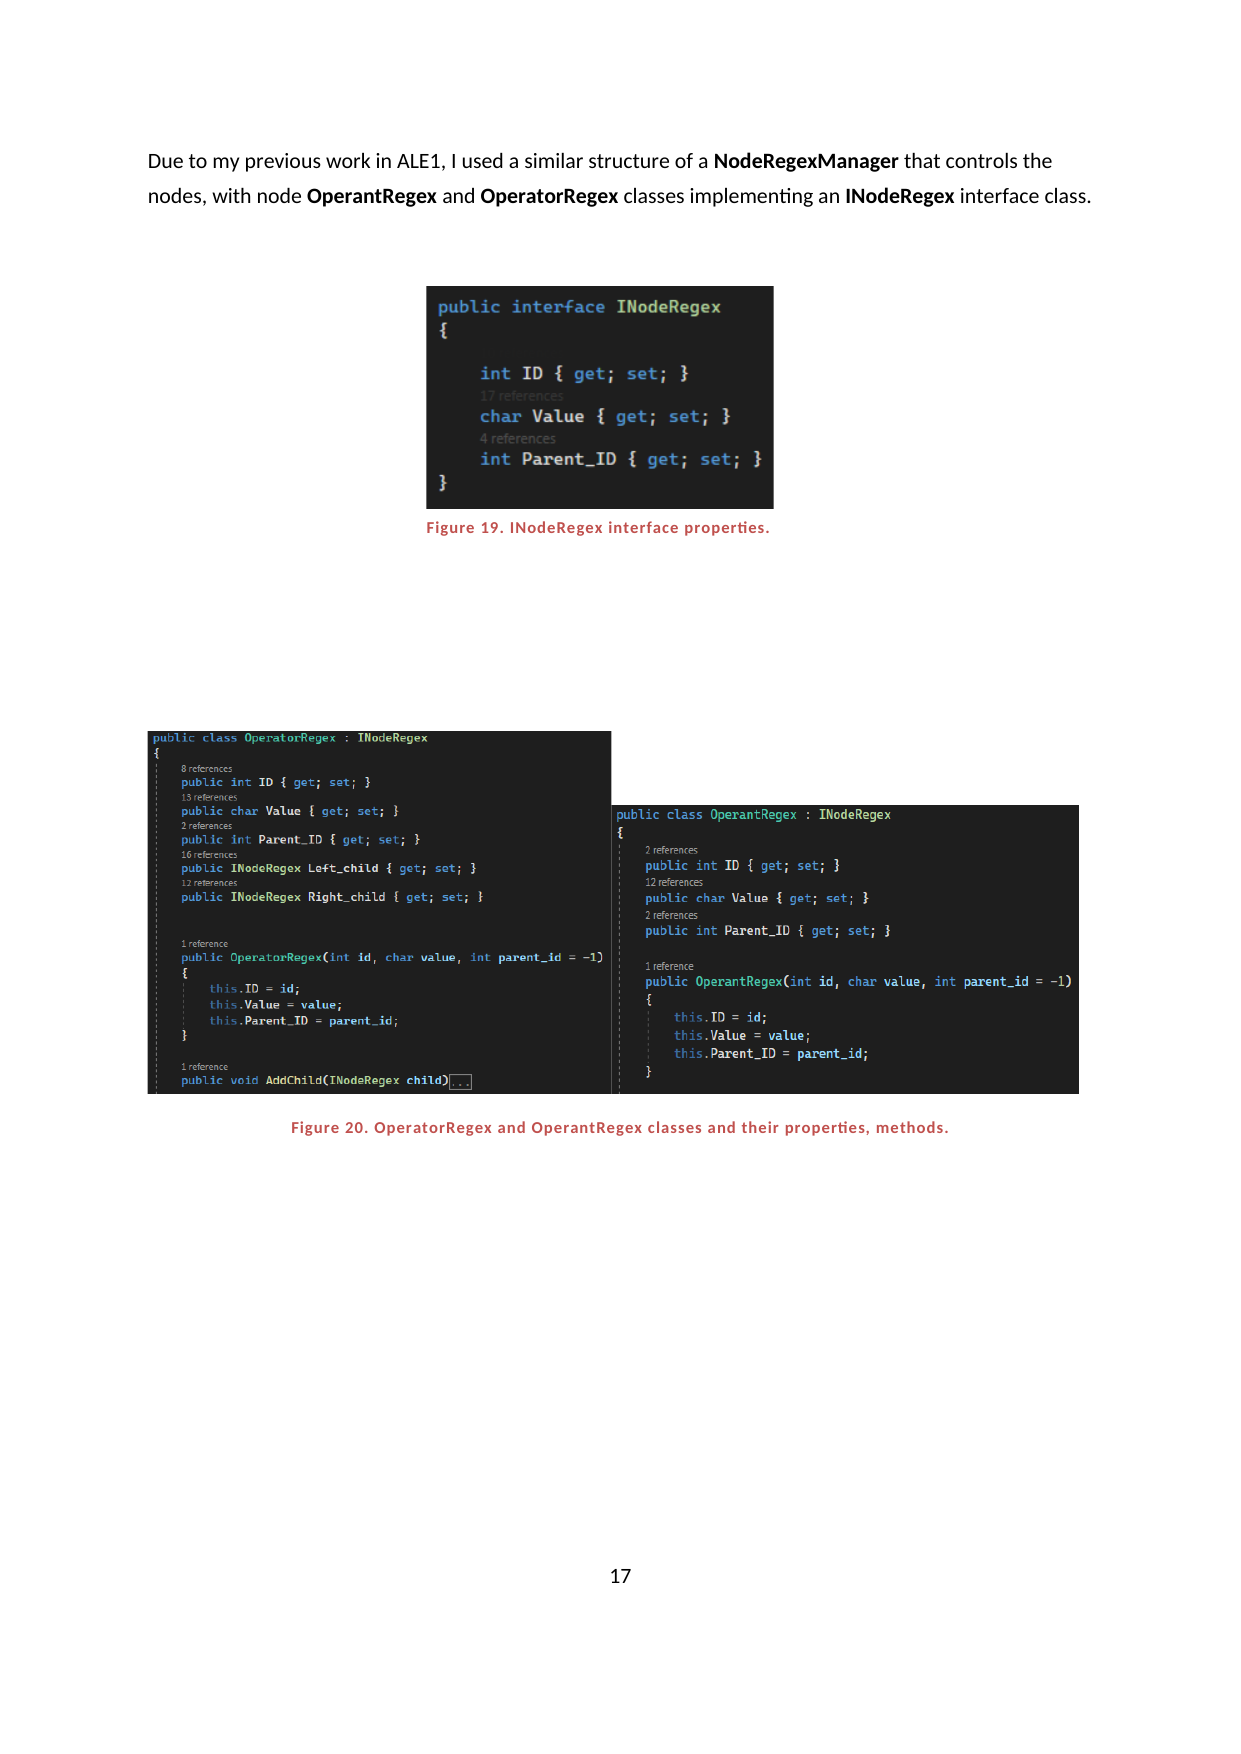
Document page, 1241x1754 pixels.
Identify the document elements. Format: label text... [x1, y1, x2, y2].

text Figure 20. OperatorRegex and OperantRegex classes and their properties, methods. [148, 1118, 1093, 1138]
picture [147, 731, 1079, 1094]
text Due to my previous work in ALE1, I used a similar structure of a NodeRegexManager that controls the nodes, with node OperantRegex and OperatorRegex classes implementing an INodeRegex interface class. [148, 148, 1093, 209]
picture [426, 286, 774, 509]
